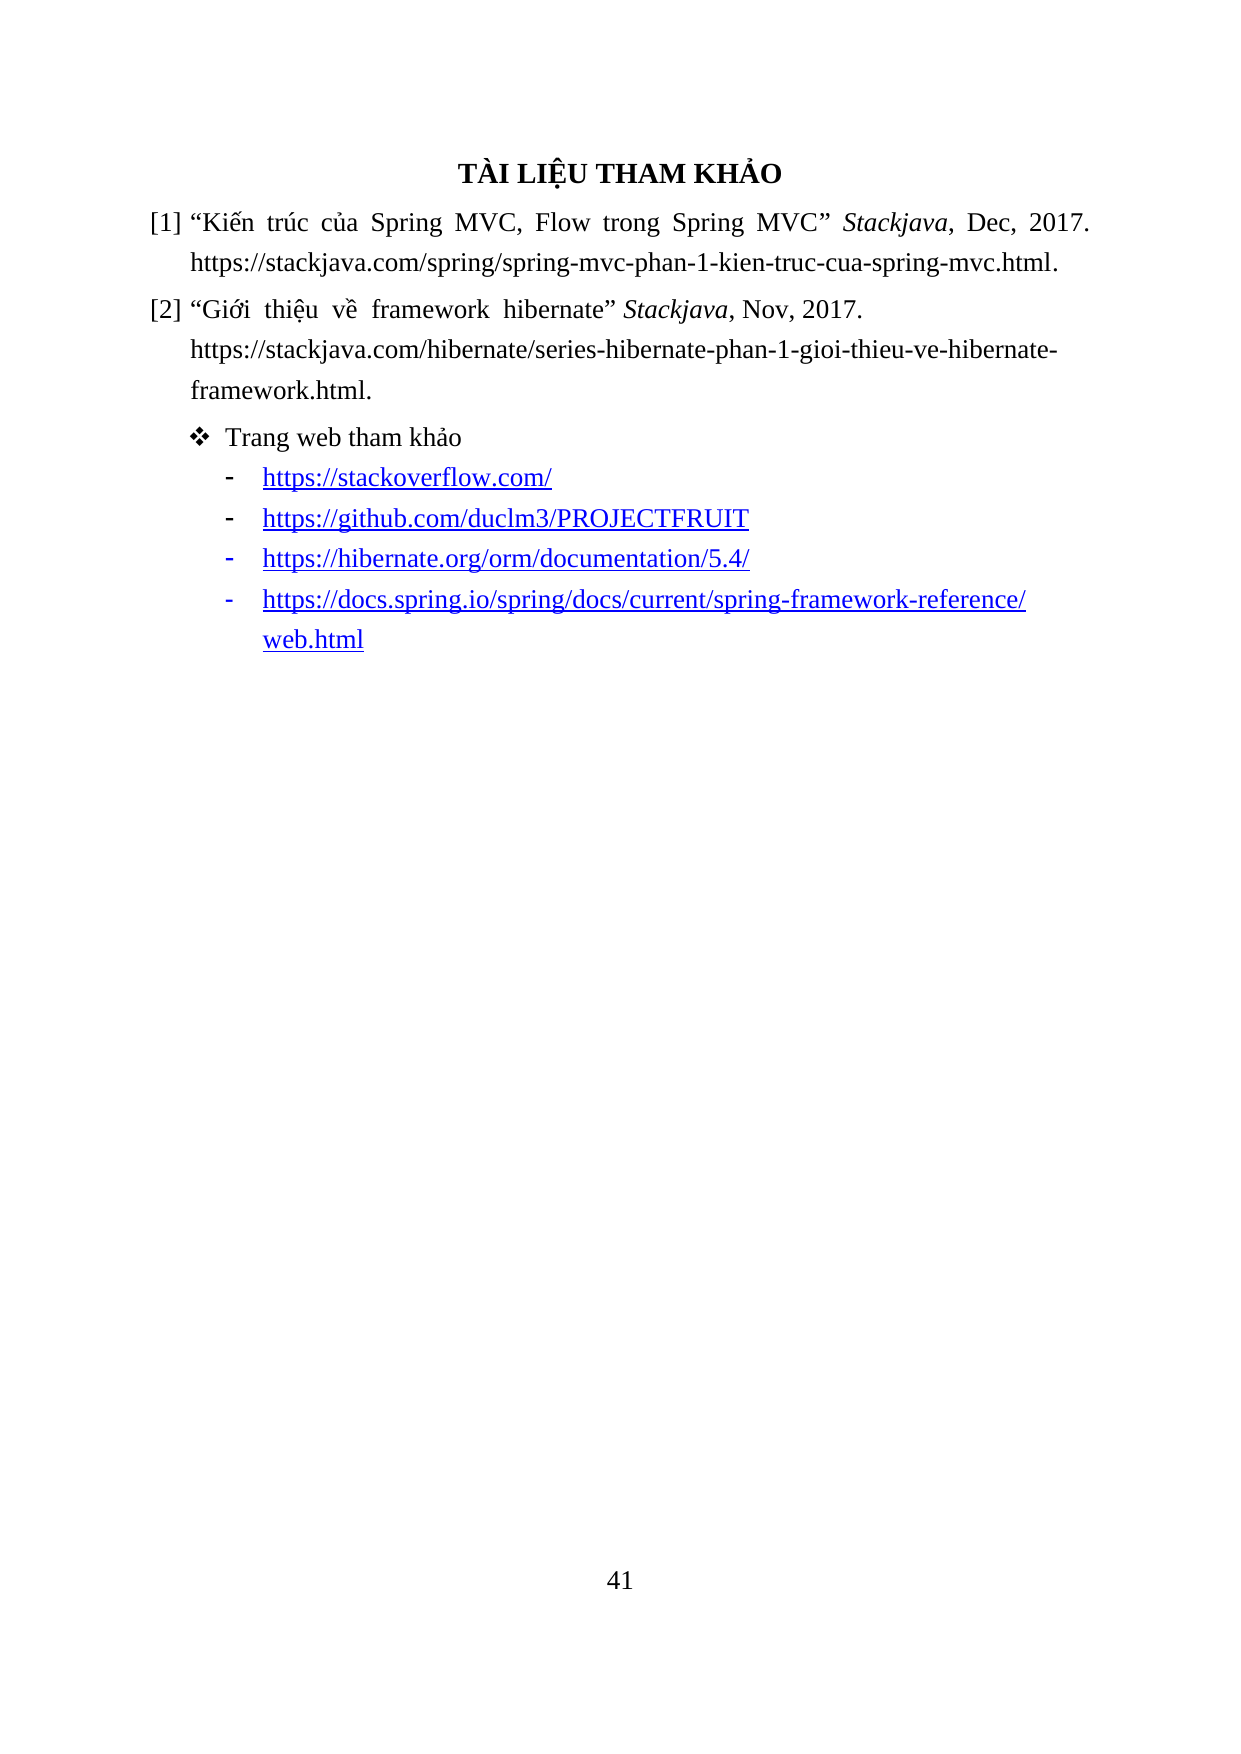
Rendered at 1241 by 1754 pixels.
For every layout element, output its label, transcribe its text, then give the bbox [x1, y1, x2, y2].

list https://hibernate.org/orm/documentation/5.4/ [225, 542, 1090, 574]
list https://docs.spring.io/spring/docs/current/spring-framework-reference/web.html [225, 583, 1090, 655]
text [1] “Kiến trúc của Spring MVC, Flow trong Spring MVC” Stackjava, Dec, 2017. https://stackjava.com/spring/spring-mvc-phan-1-kien-truc-cua-spring-mvc.html. [150, 206, 1090, 278]
list Trang web tham khảo [187, 421, 1090, 452]
list https://stackoverflow.com/ [225, 461, 1090, 492]
subtitle TÀI LIỆU THAM KHẢO [150, 156, 1090, 190]
text [2] “Giới thiệu về framework hibernate” Stackjava, Nov, 2017. https://stackjava.com/hibernate/series-hibernate-phan-1-gioi-thieu-ve-hibernate-framework.html. [150, 293, 1090, 405]
list https://github.com/duclm3/PROJECTFRUIT [225, 502, 1090, 533]
